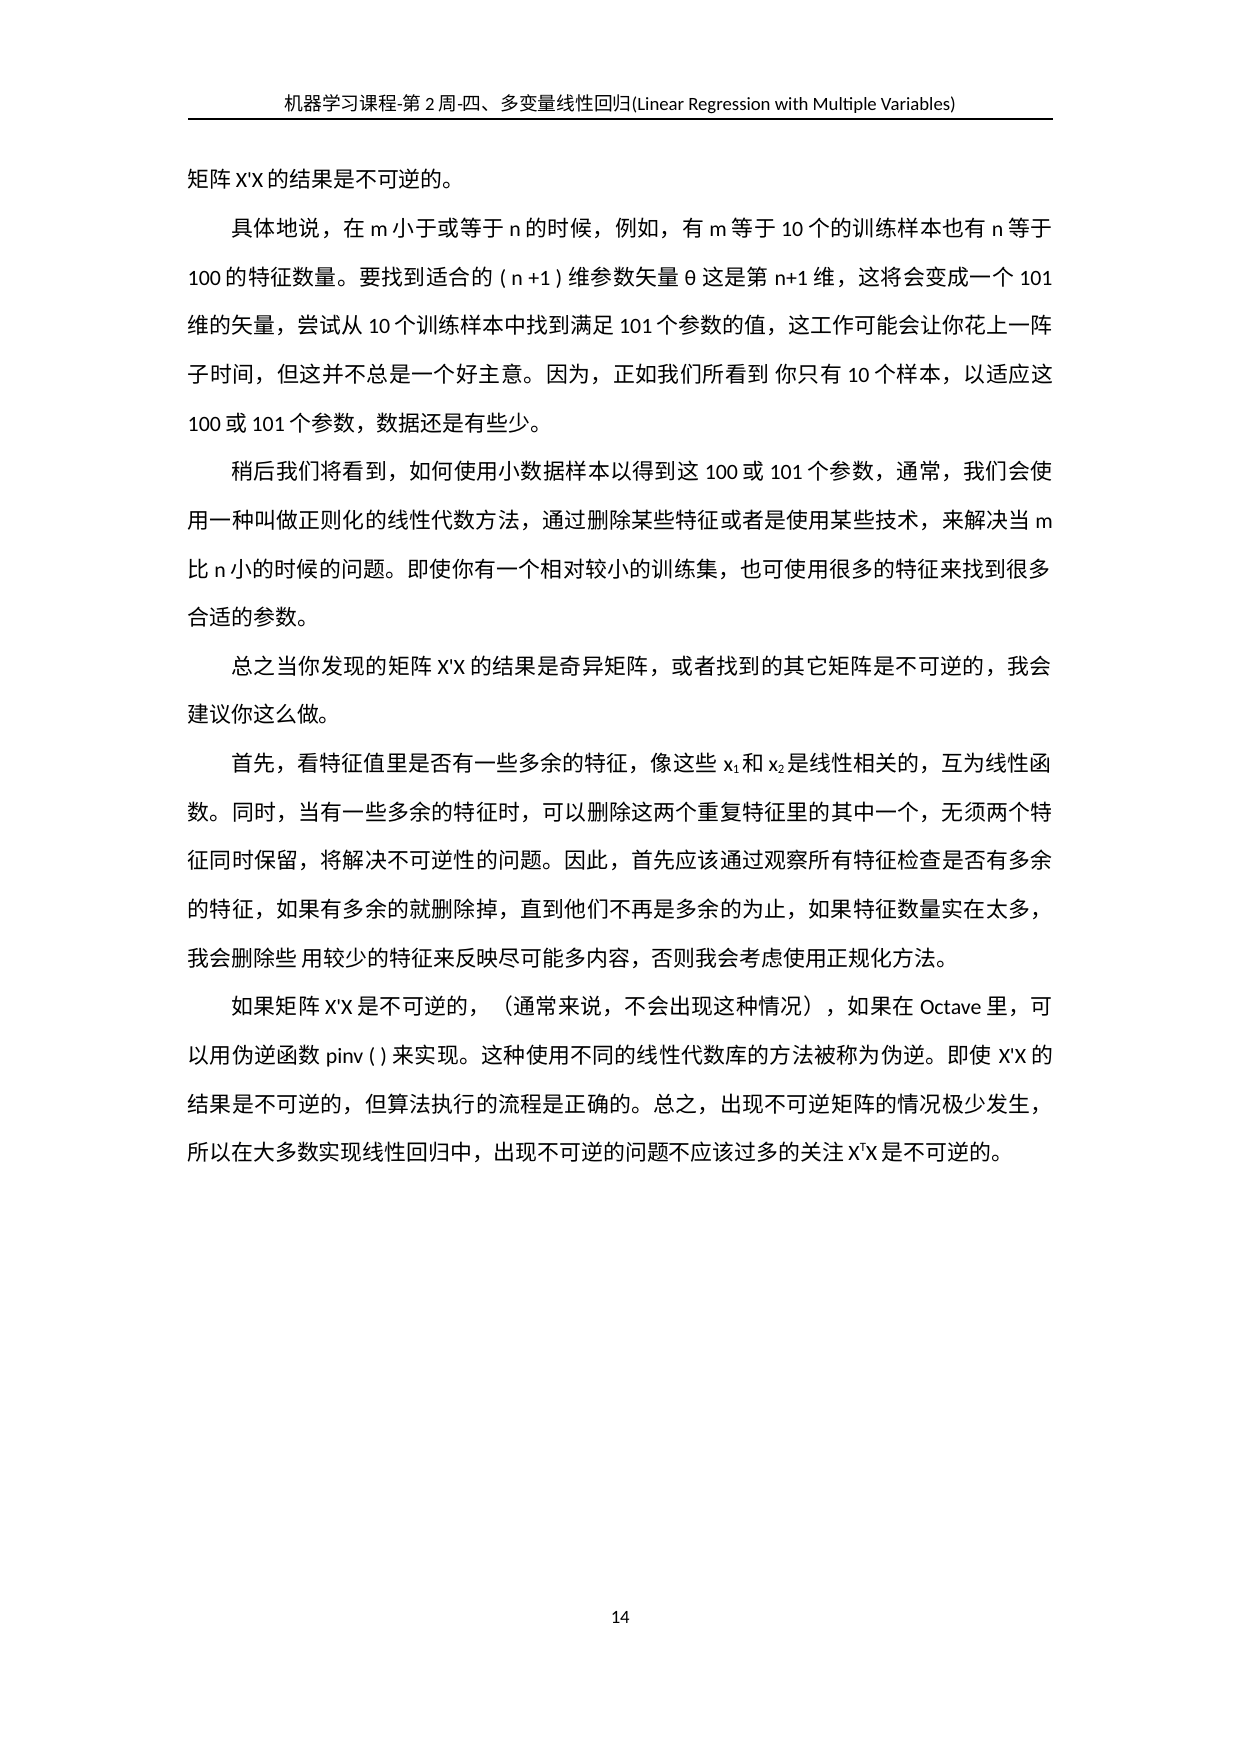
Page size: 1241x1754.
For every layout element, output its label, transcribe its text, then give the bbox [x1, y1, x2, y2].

text 稍后我们将看到，如何使用小数据样本以得到这100或101个参数，通常，我们会使用一种叫做正则化的线性代数方法，通过删除某些特征或者是使用某些技术，来解决当m比n小的时候的问题。即使你有一个相对较小的训练集，也可使用很多的特征来找到很多合适的参数。 [187, 454, 1053, 632]
text 具体地说，在m小于或等于n的时候，例如，有m等于10个的训练样本也有n等于100的特征数量。要找到适合的 ( n +1 ) 维参数矢量θ 这是第 n+1 维，这将会变成一个101维的矢量，尝试从10个训练样本中找到满足101个参数的值，这工作可能会让你花上一阵子时间，但这并不总是一个好主意。因为，正如我们所看到 你只有10个样本，以适应这100或101个参数，数据还是有些少。 [187, 210, 1053, 438]
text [187, 162, 1053, 194]
text 首先，看特征值里是否有一些多余的特征，像这些x1和x2是线性相关的，互为线性函数。同时，当有一些多余的特征时，可以删除这两个重复特征里的其中一个，无须两个特征同时保留，将解决不可逆性的问题。因此，首先应该通过观察所有特征检查是否有多余的特征，如果有多余的就删除掉，直到他们不再是多余的为止，如果特征数量实在太多，我会删除些 用较少的特征来反映尽可能多内容，否则我会考虑使用正规化方法。 [187, 745, 1053, 973]
text 总之当你发现的矩阵X'X的结果是奇异矩阵，或者找到的其它矩阵是不可逆的，我会建议你这么做。 [187, 648, 1053, 729]
text 如果矩阵X'X是不可逆的，（通常来说，不会出现这种情况），如果在Octave里，可以用伪逆函数pinv ( ) 来实现。这种使用不同的线性代数库的方法被称为伪逆。即使X'X的结果是不可逆的，但算法执行的流程是正确的。总之，出现不可逆矩阵的情况极少发生，所以在大多数实现线性回归中，出现不可逆的问题不应该过多的关注XTX是不可逆的。 [187, 989, 1053, 1167]
